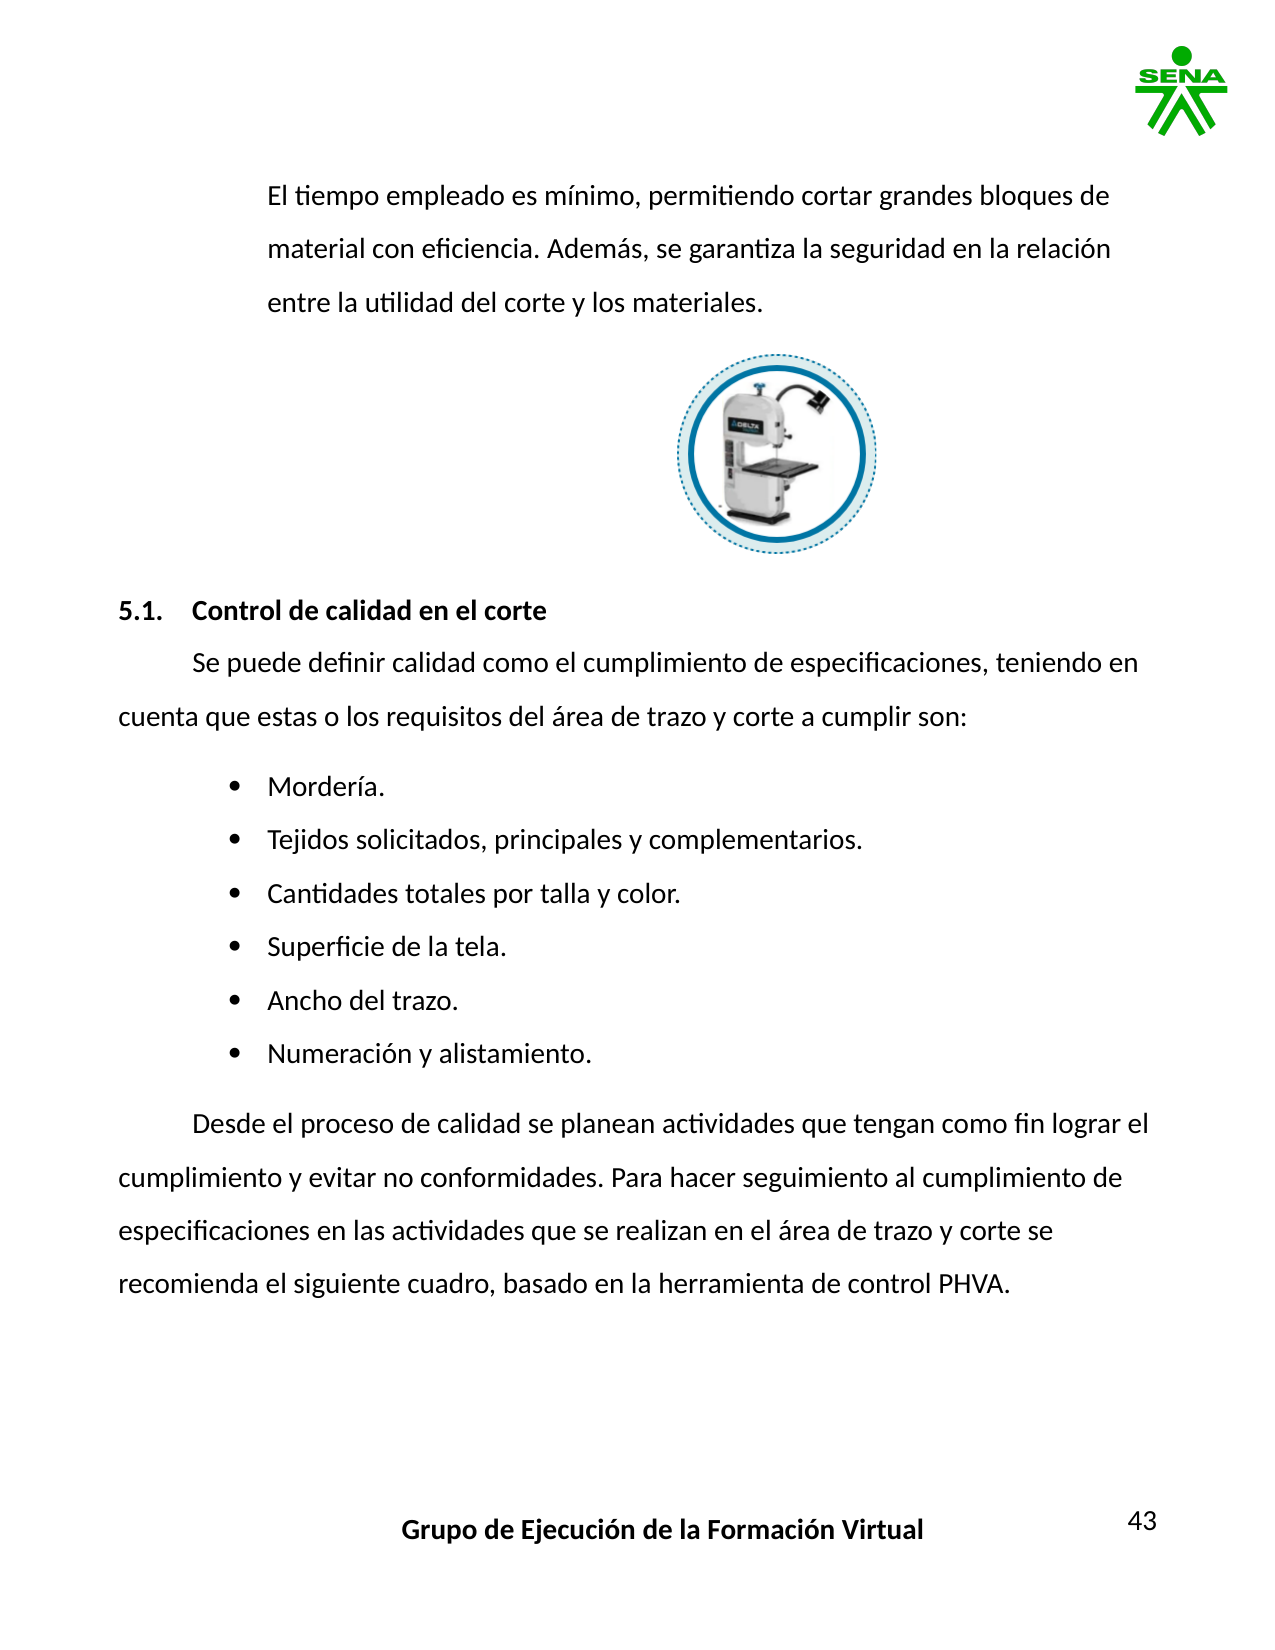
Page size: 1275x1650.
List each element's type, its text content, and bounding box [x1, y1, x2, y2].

list Superficie de la tela. [229, 928, 1157, 964]
list Numeración y alistamiento. [229, 1035, 1157, 1071]
subtitle Control de calidad en el corte [118, 592, 1157, 628]
list Mordería. [229, 768, 1157, 803]
picture [1135, 46, 1228, 136]
list Ancho del trazo. [229, 982, 1157, 1017]
list Tejidos solicitados, principales y complementarios. [229, 821, 1157, 857]
list El tiempo empleado es mínimo, permitiendo cortar grandes bloques de material con eficiencia. Además, se garantiza la seguridad en la relación entre la utilidad del corte y los materiales. [267, 177, 1157, 320]
picture [677, 354, 877, 554]
list Cantidades totales por talla y color. [229, 875, 1157, 910]
text Se puede definir calidad como el cumplimiento de especificaciones, teniendo en cuenta que estas o los requisitos del área de trazo y corte a cumplir son: [118, 644, 1157, 733]
text Desde el proceso de calidad se planean actividades que tengan como fin lograr el cumplimiento y evitar no conformidades. Para hacer seguimiento al cumplimiento de especificaciones en las actividades que se realizan en el área de trazo y corte se recomienda el siguiente cuadro, basado en la herramienta de control PHVA. [118, 1105, 1157, 1301]
